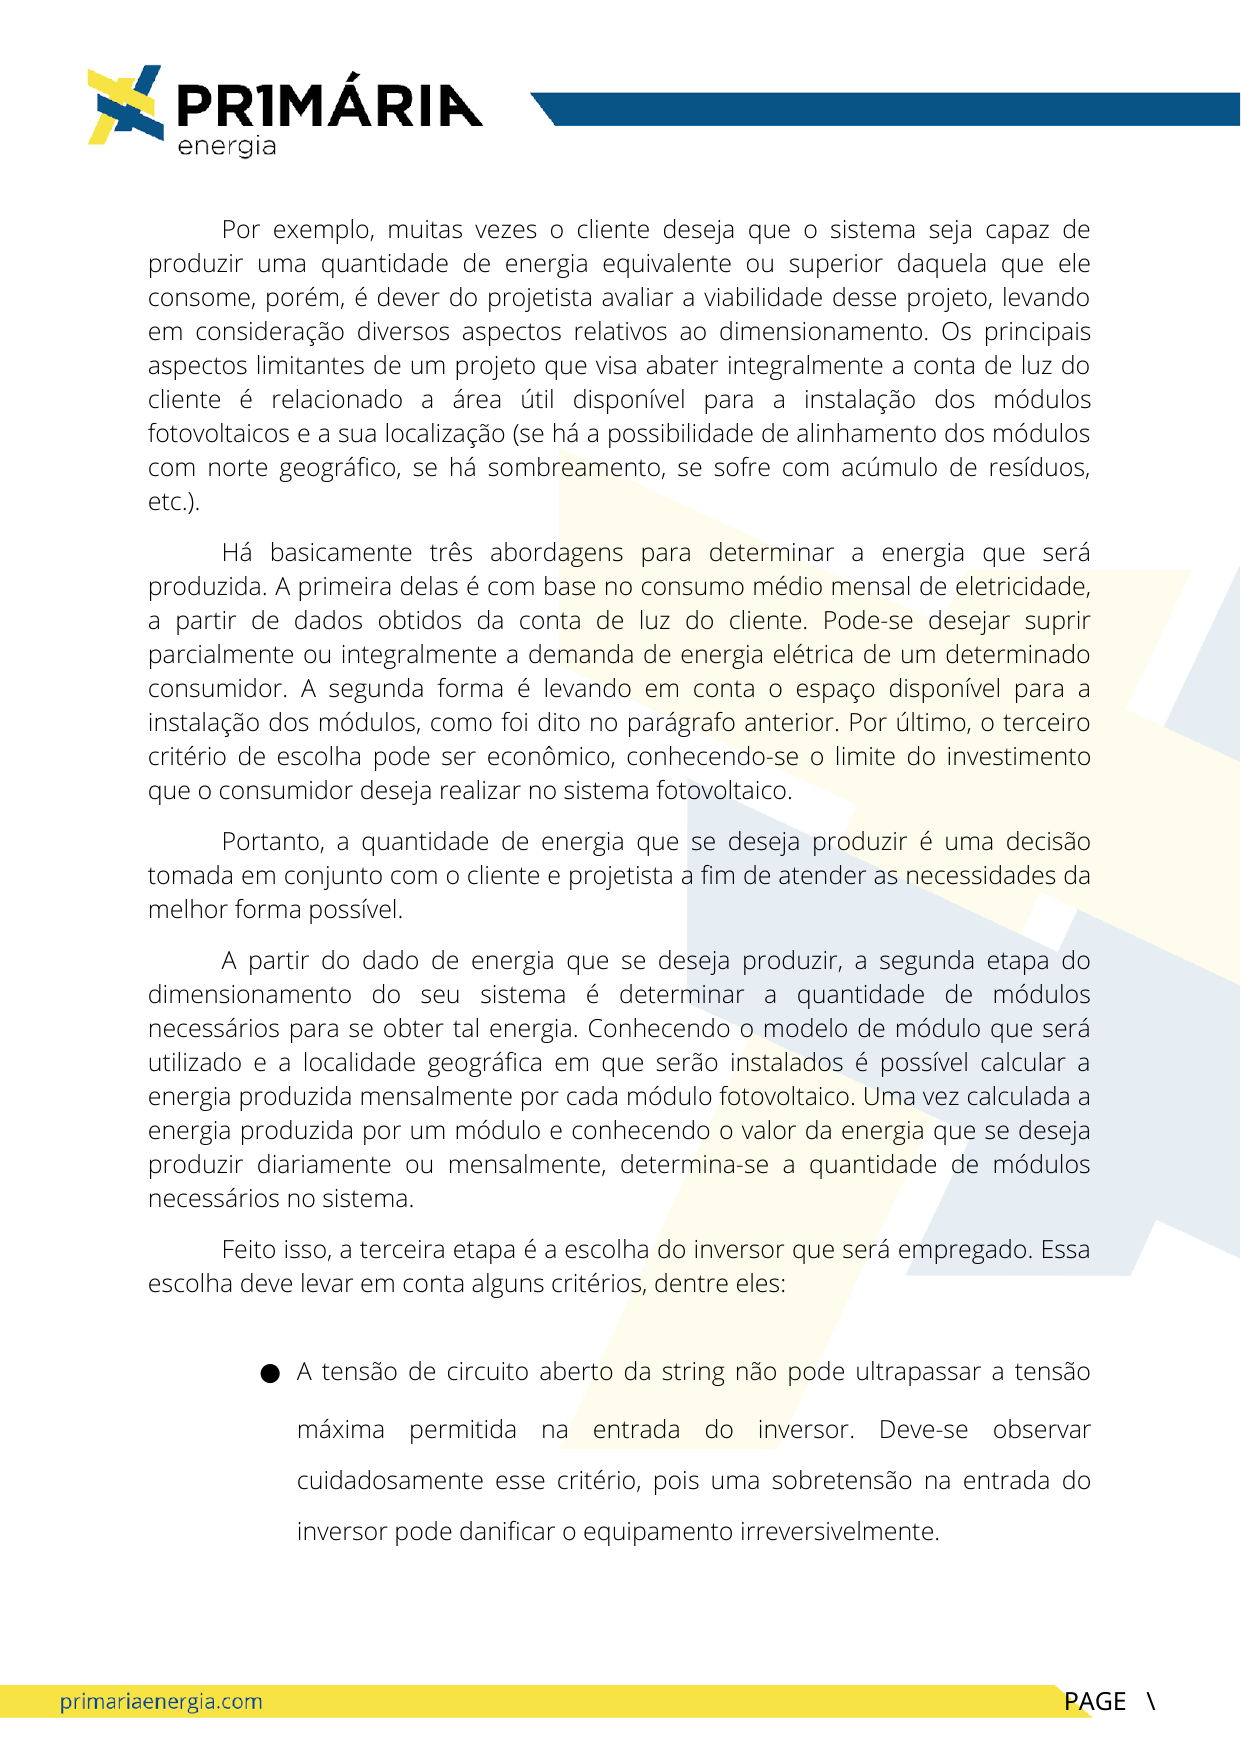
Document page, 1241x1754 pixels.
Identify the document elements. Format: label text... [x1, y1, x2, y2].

text Há basicamente três abordagens para determinar a energia que será produzida. A primeira delas é com base no consumo médio mensal de eletricidade, a partir de dados obtidos da conta de luz do cliente. Pode-se desejar suprir parcialmente ou integralmente a demanda de energia elétrica de um determinado consumidor. A segunda forma é levando em conta o espaço disponível para a instalação dos módulos, como foi dito no parágrafo anterior. Por último, o terceiro critério de escolha pode ser econômico, conhecendo-se o limite do investimento que o consumidor deseja realizar no sistema fotovoltaico. [148, 534, 1092, 807]
text Por exemplo, muitas vezes o cliente deseja que o sistema seja capaz de produzir uma quantidade de energia equivalente ou superior daquela que ele consome, porém, é dever do projetista avaliar a viabilidade desse projeto, levando em consideração diversos aspectos relativos ao dimensionamento. Os principais aspectos limitantes de um projeto que visa abater integralmente a conta de luz do cliente é relacionado a área útil disponível para a instalação dos módulos fotovoltaicos e a sua localização (se há a possibilidade de alinhamento dos módulos com norte geográfico, se há sombreamento, se sofre com acúmulo de resíduos, etc.). [148, 211, 1092, 518]
text A partir do dado de energia que se deseja produzir, a segunda etapa do dimensionamento do seu sistema é determinar a quantidade de módulos necessários para se obter tal energia. Conhecendo o modelo de módulo que será utilizado e a localidade geográfica em que serão instalados é possível calcular a energia produzida mensalmente por cada módulo fotovoltaico. Uma vez calculada a energia produzida por um módulo e conhecendo o valor da energia que se deseja produzir diariamente ou mensalmente, determina-se a quantidade de módulos necessários no sistema. [148, 942, 1092, 1215]
text Feito isso, a terceira etapa é a escolha do inversor que será empregado. Essa escolha deve levar em conta alguns critérios, dentre eles: [148, 1232, 1092, 1300]
picture [0, 0, 1241, 1754]
list A tensão de circuito aberto da string não pode ultrapassar a tensão máxima permitida na entrada do inversor. Deve-se observar cuidadosamente esse critério, pois uma sobretensão na entrada do inversor pode danificar o equipamento irreversivelmente. [259, 1343, 1092, 1547]
text Portanto, a quantidade de energia que se deseja produzir é uma decisão tomada em conjunto com o cliente e projetista a fim de atender as necessidades da melhor forma possível. [148, 824, 1092, 926]
